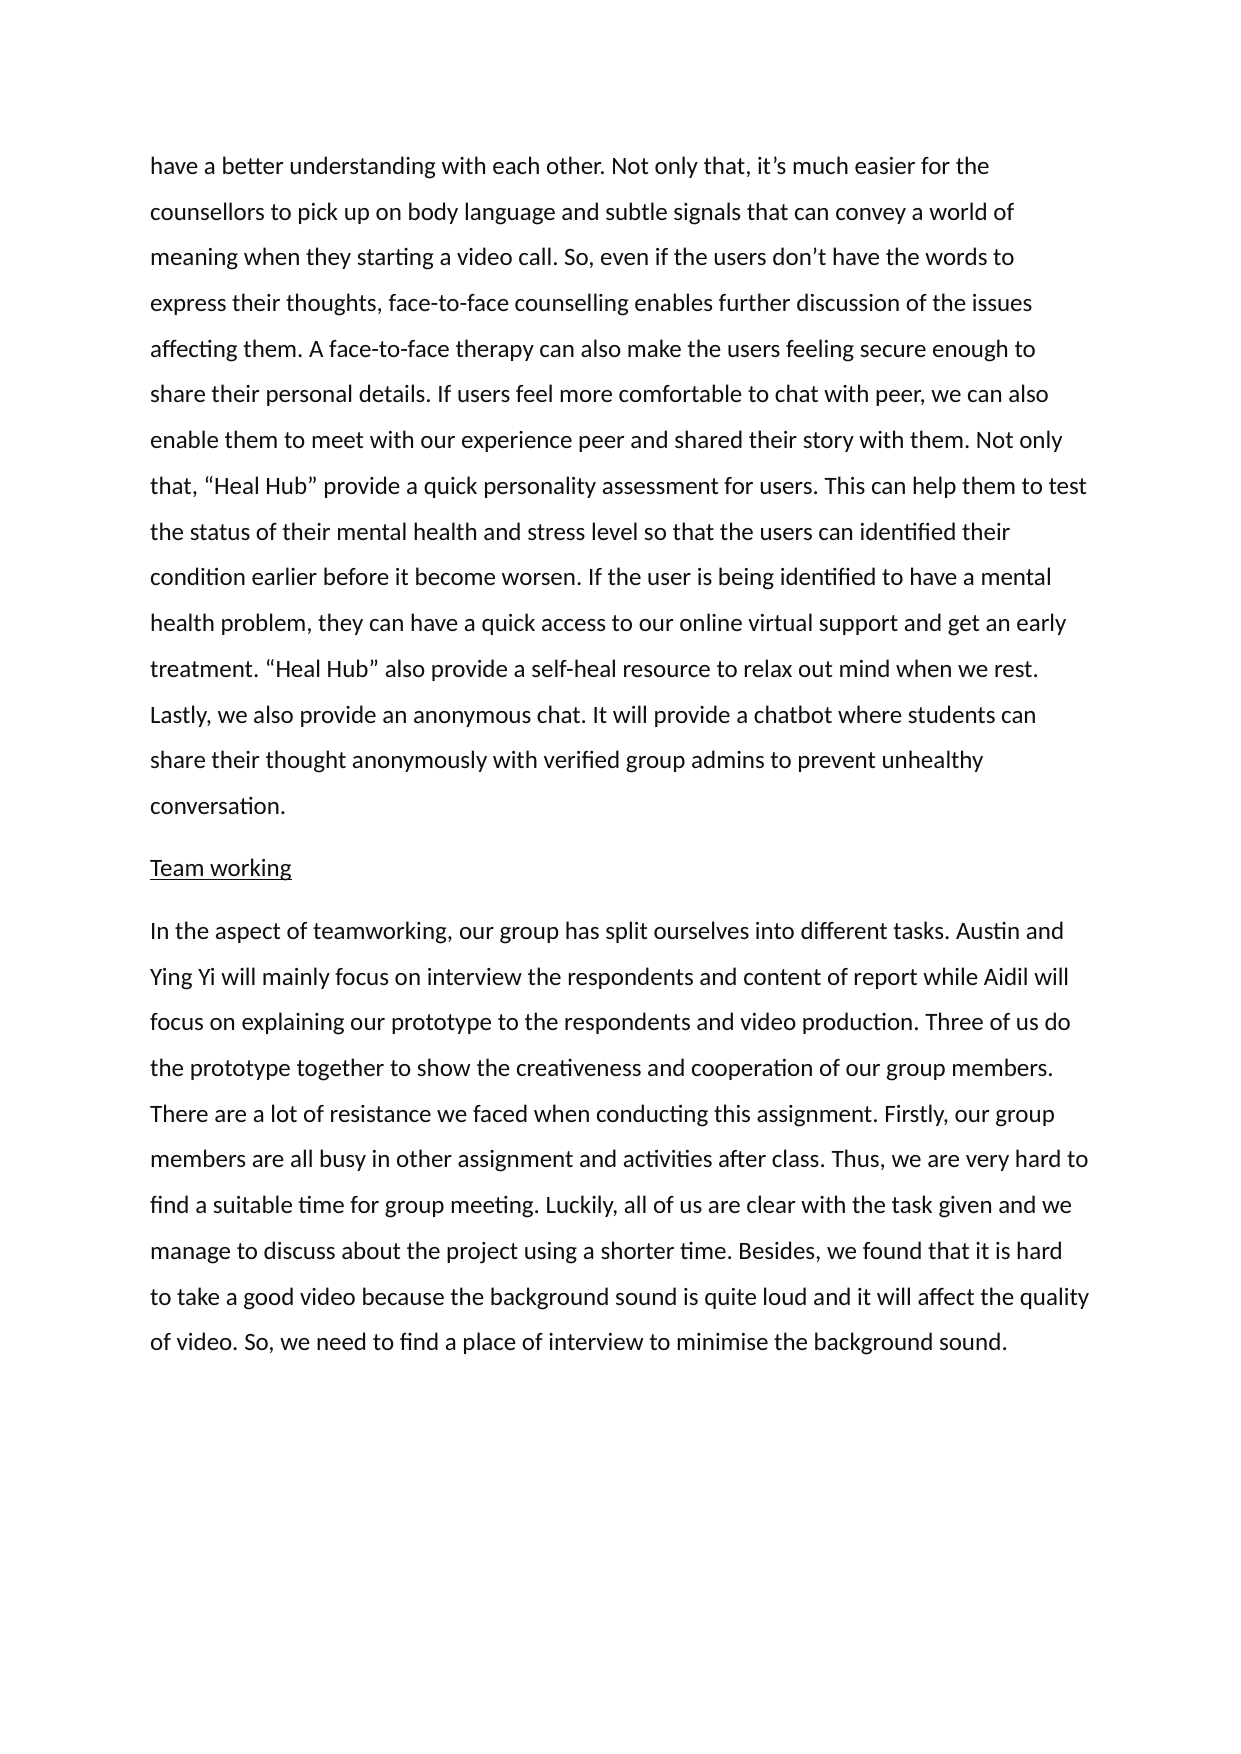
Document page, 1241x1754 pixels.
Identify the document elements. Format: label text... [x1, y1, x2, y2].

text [150, 150, 1090, 821]
text In the aspect of teamworking, our group has split ourselves into different tasks. Austin and Ying Yi will mainly focus on interview the respondents and content of report while Aidil will focus on explaining our prototype to the respondents and video production. Three of us do the prototype together to show the creativeness and cooperation of our group members. There are a lot of resistance we faced when conducting this assignment. Firstly, our group members are all busy in other assignment and activities after class. Thus, we are very hard to find a suitable time for group meeting. Luckily, all of us are clear with the task given and we manage to discuss about the project using a shorter time. Besides, we found that it is hard to take a good video because the background sound is quite loud and it will affect the quality of video. So, we need to find a place of interview to minimise the background sound. [150, 915, 1090, 1357]
text Team working [150, 853, 1090, 883]
